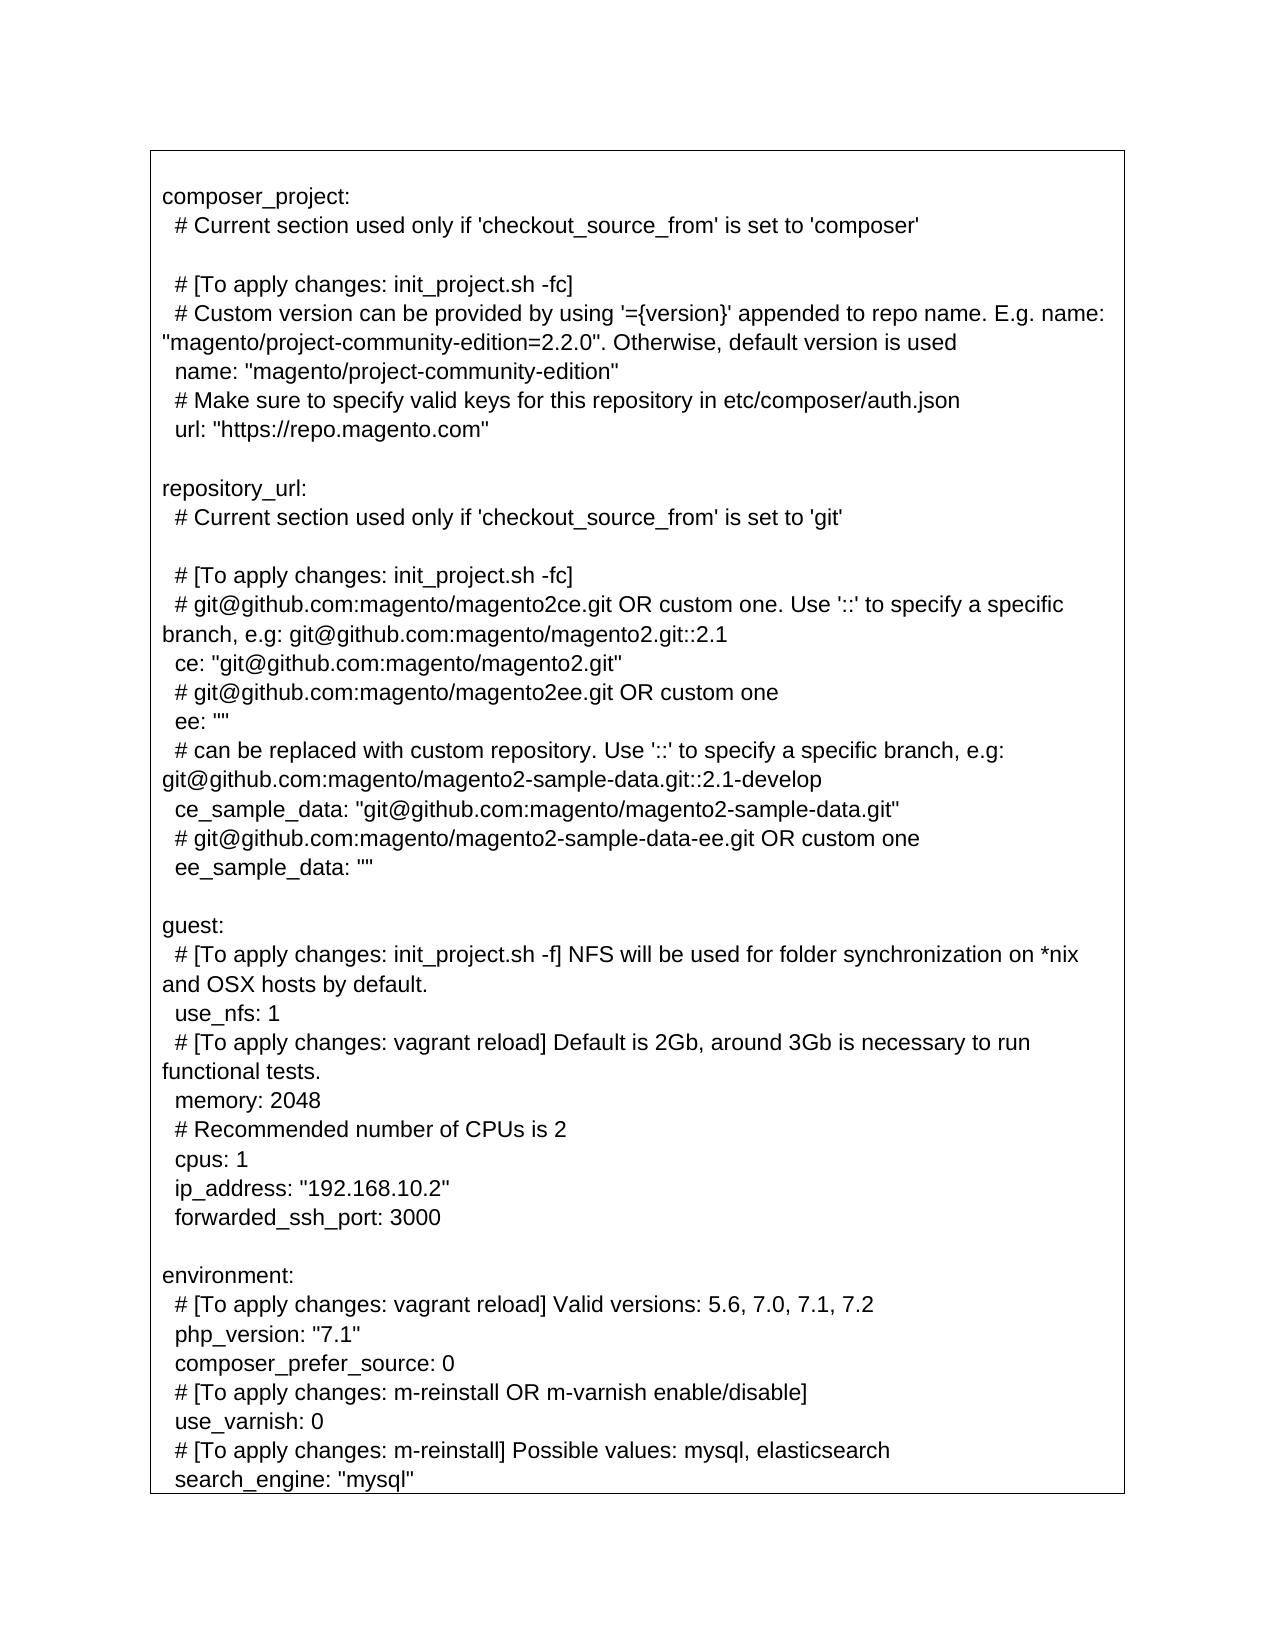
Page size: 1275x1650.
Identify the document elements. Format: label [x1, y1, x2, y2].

table_header [151, 151, 1124, 1493]
